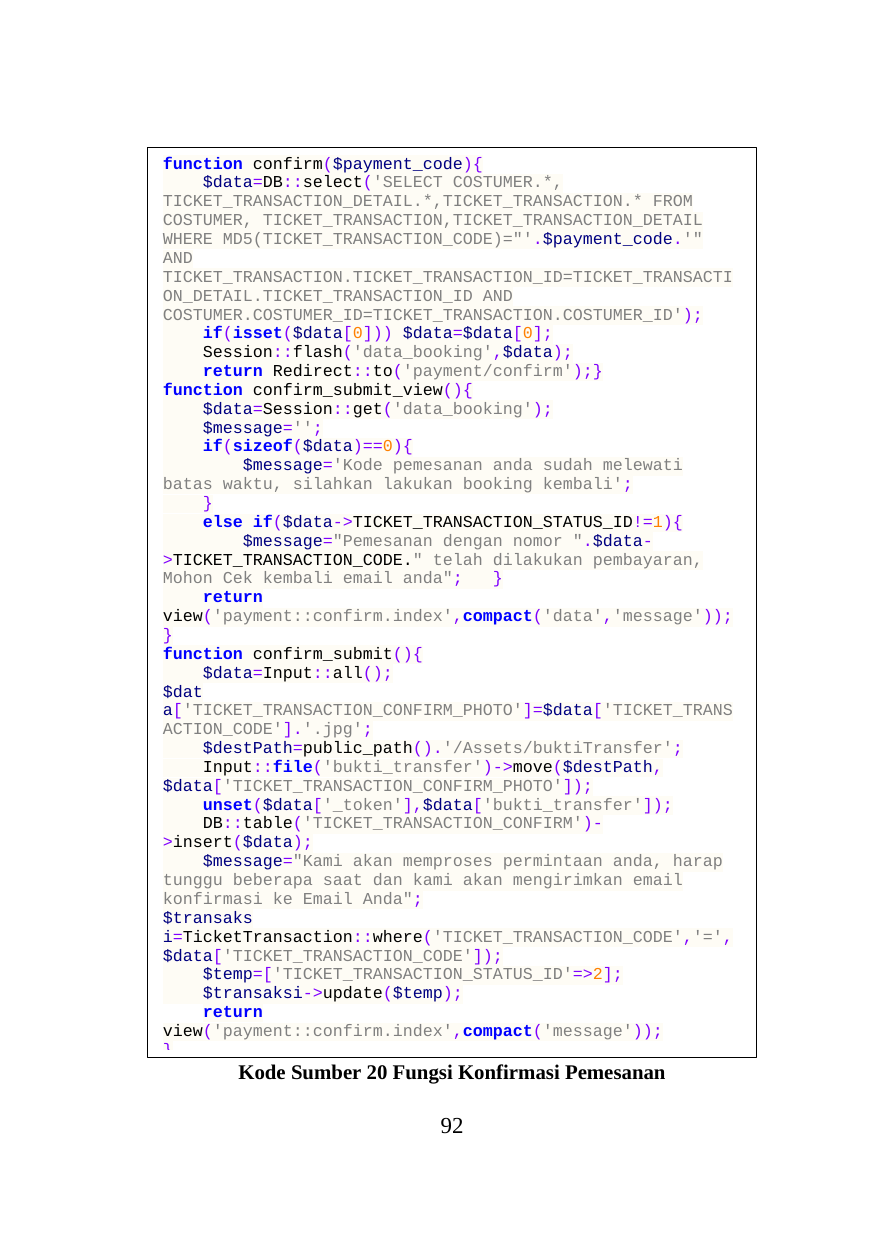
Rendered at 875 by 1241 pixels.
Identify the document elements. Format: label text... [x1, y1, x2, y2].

text Kode Sumber 20 Fungsi Konfirmasi Pemesanan [148, 1060, 756, 1084]
